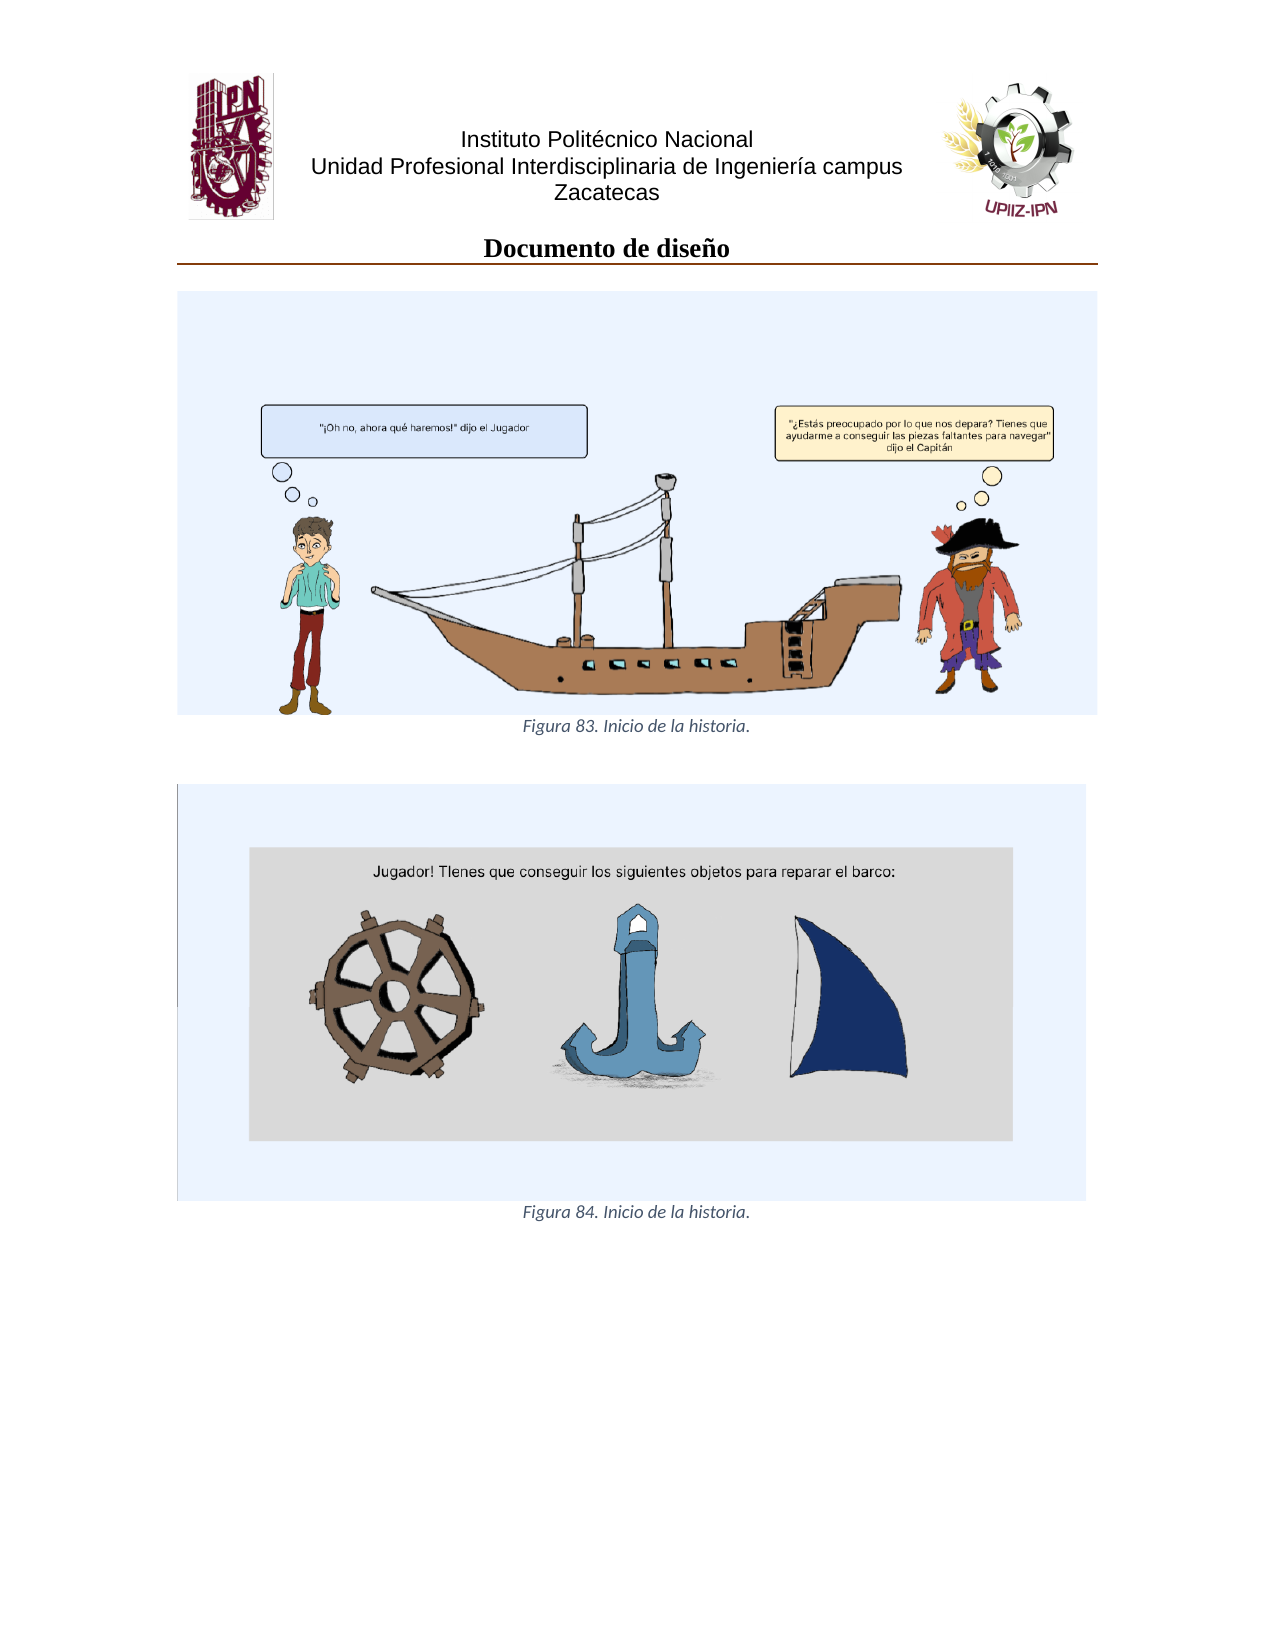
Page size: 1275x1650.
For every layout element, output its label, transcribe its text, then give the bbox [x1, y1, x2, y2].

picture [177, 291, 1098, 715]
picture [177, 784, 1087, 1201]
text Figura 84. Inicio de la historia. [177, 1201, 1098, 1223]
picture [188, 73, 274, 220]
picture [936, 73, 1083, 223]
text Figura 83. Inicio de la historia. [177, 715, 1098, 737]
